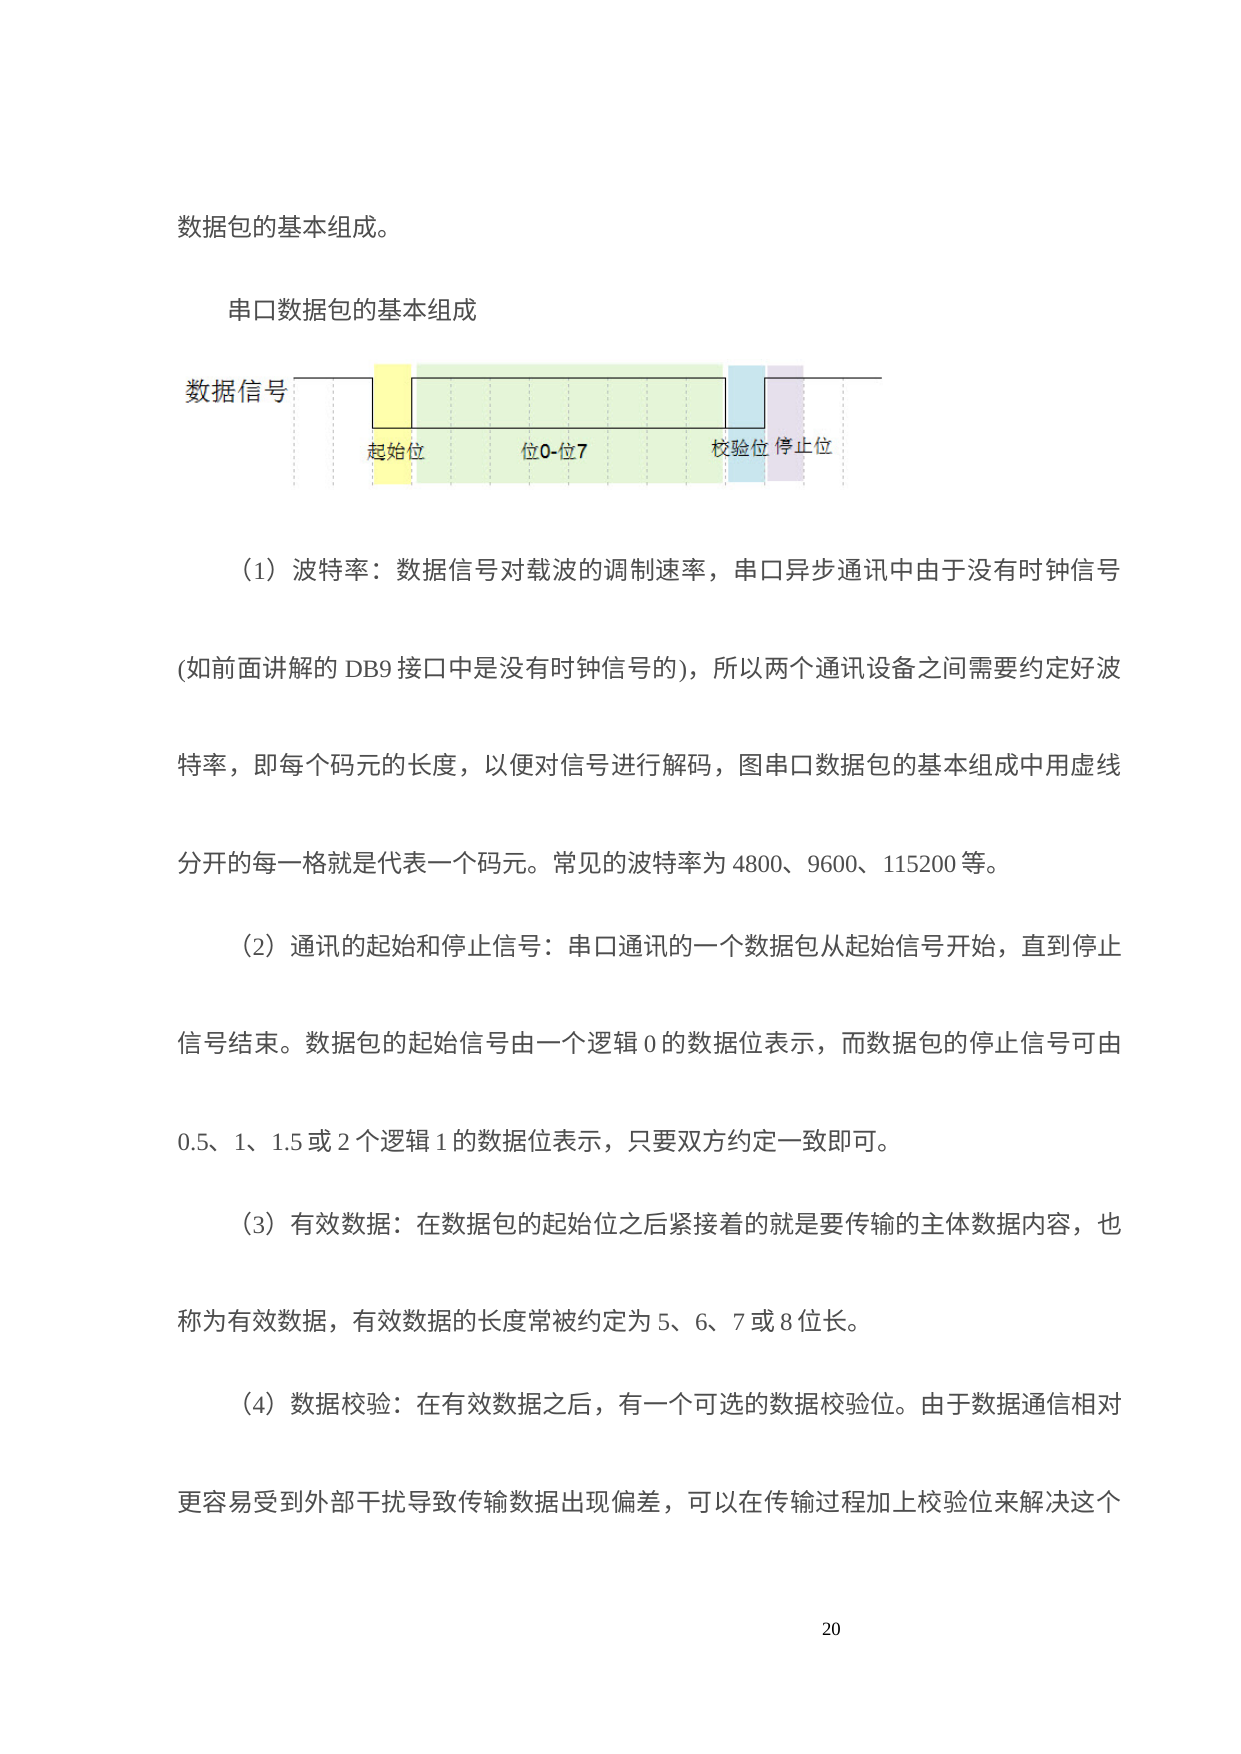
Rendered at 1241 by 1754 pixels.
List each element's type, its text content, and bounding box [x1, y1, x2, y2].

text （3）有效数据：在数据包的起始位之后紧接着的就是要传输的主体数据内容，也称为有效数据，有效数据的长度常被约定为5、6、7或8位长。 [177, 1190, 1122, 1352]
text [177, 193, 1122, 258]
text 串口数据包的基本组成 [177, 276, 1122, 341]
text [177, 1371, 1122, 1533]
text （1）波特率：数据信号对载波的调制速率，串口异步通讯中由于没有时钟信号(如前面讲解的DB9接口中是没有时钟信号的)，所以两个通讯设备之间需要约定好波特率，即每个码元的长度，以便对信号进行解码，图串口数据包的基本组成中用虚线分开的每一格就是代表一个码元。常见的波特率为4800、9600、115200等。 [177, 536, 1122, 894]
text （2）通讯的起始和停止信号：串口通讯的一个数据包从起始信号开始，直到停止信号结束。数据包的起始信号由一个逻辑0的数据位表示，而数据包的停止信号可由0.5、1、1.5或2个逻辑1的数据位表示，只要双方约定一致即可。 [177, 912, 1122, 1172]
picture [177, 359, 920, 492]
